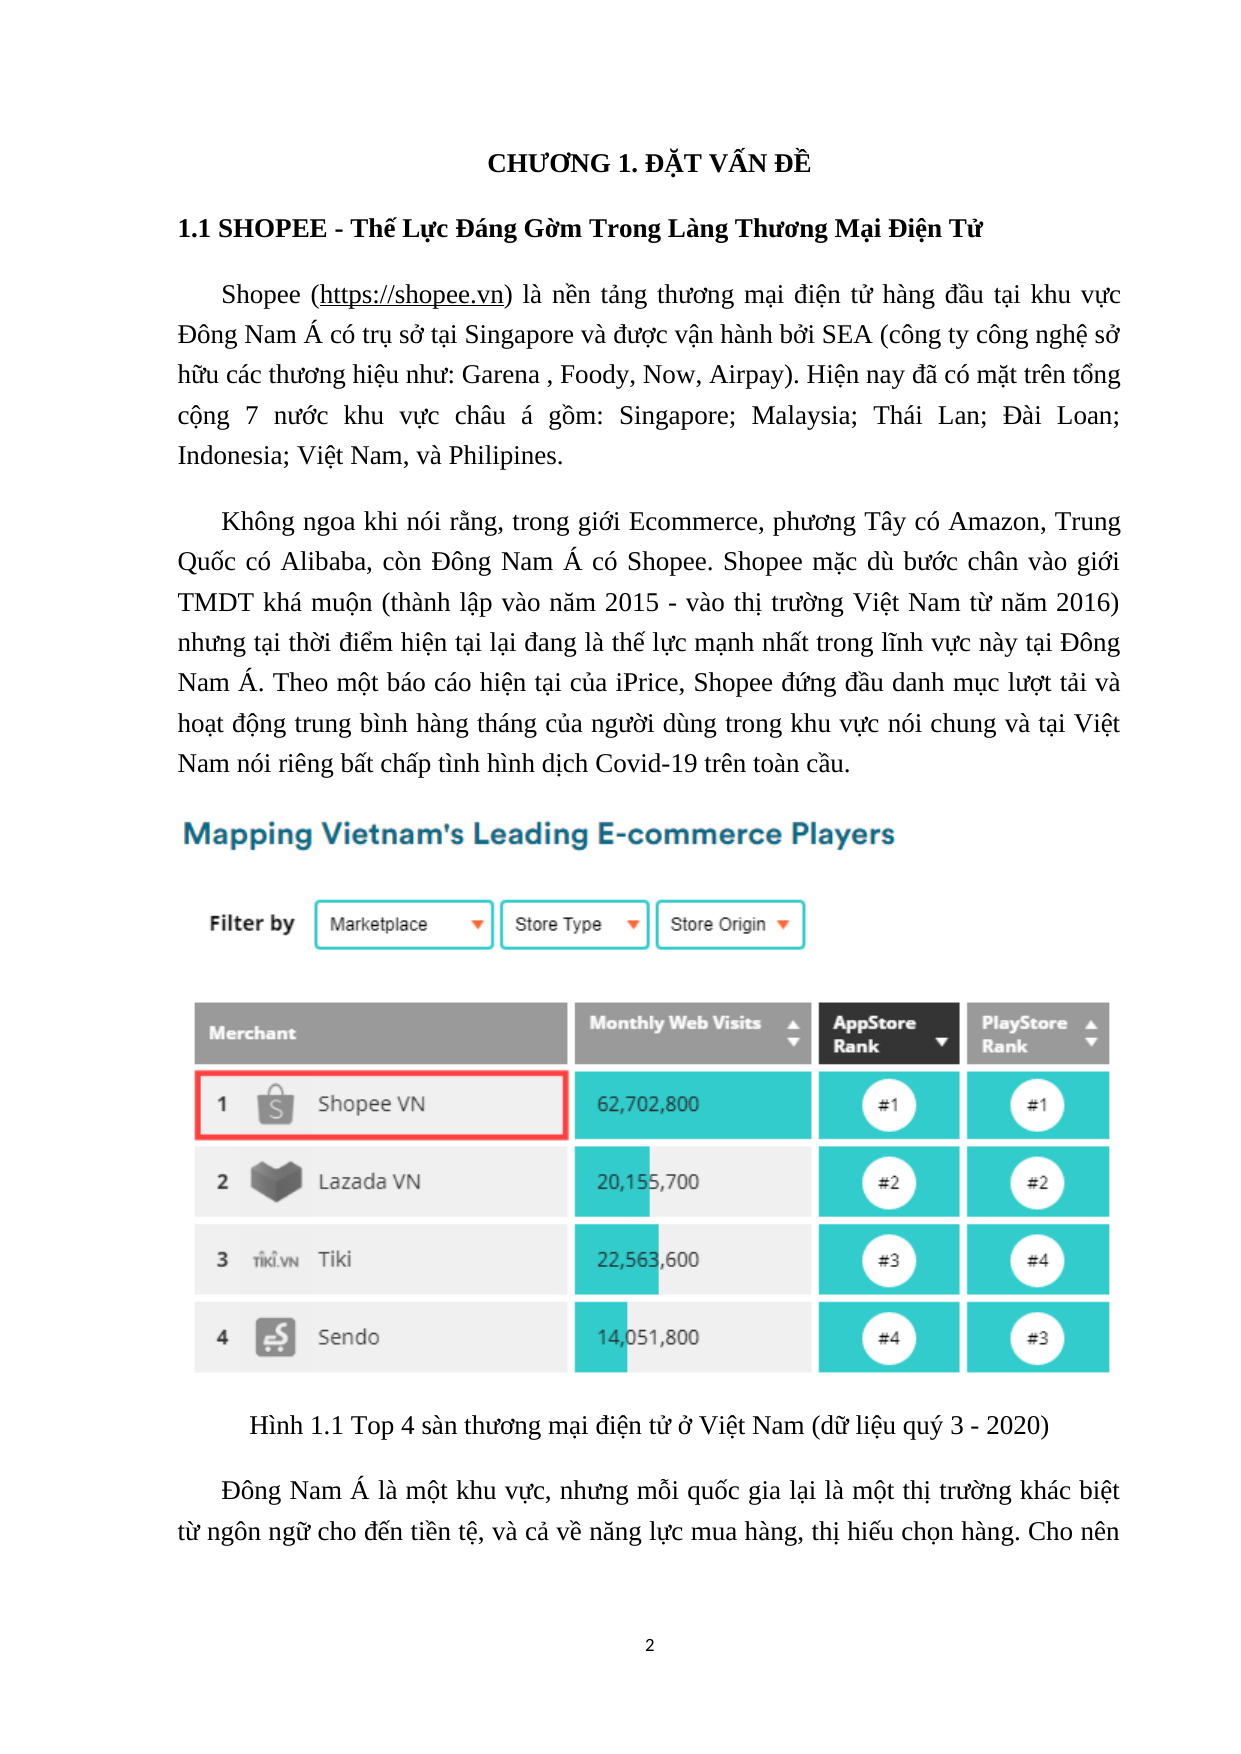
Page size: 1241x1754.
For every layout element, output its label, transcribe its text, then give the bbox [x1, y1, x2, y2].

subtitle CHƯƠNG 1. ĐẶT VẤN ĐỀ [177, 147, 1122, 178]
text Hình 1.1 Top 4 sàn thương mại điện tử ở Việt Nam (dữ liệu quý 3 - 2020) [177, 1409, 1122, 1440]
picture [177, 812, 1114, 1377]
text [177, 1474, 1122, 1546]
text Shopee (https://shopee.vn) là nền tảng thương mại điện tử hàng đầu tại khu vực Đông Nam Á có trụ sở tại Singapore và được vận hành bởi SEA (công ty công nghệ sở hữu các thương hiệu như: Garena , Foody, Now, Airpay). Hiện nay đã có mặt trên tổng cộng 7 nước khu vực châu á gồm: Singapore; Malaysia; Thái Lan; Đài Loan; Indonesia; Việt Nam, và Philipines. [177, 278, 1122, 471]
text Không ngoa khi nói rằng, trong giới Ecommerce, phương Tây có Amazon, Trung Quốc có Alibaba, còn Đông Nam Á có Shopee. Shopee mặc dù bước chân vào giới TMDT khá muộn (thành lập vào năm 2015 - vào thị trường Việt Nam từ năm 2016) nhưng tại thời điểm hiện tại lại đang là thế lực mạnh nhất trong lĩnh vực này tại Đông Nam Á. Theo một báo cáo hiện tại của iPrice, Shopee đứng đầu danh mục lượt tải và hoạt động trung bình hàng tháng của người dùng trong khu vực nói chung và tại Việt Nam nói riêng bất chấp tình hình dịch Covid-19 trên toàn cầu. [177, 505, 1122, 778]
subtitle 1.1 SHOPEE - Thế Lực Đáng Gờm Trong Làng Thương Mại Điện Tử [177, 212, 1122, 243]
